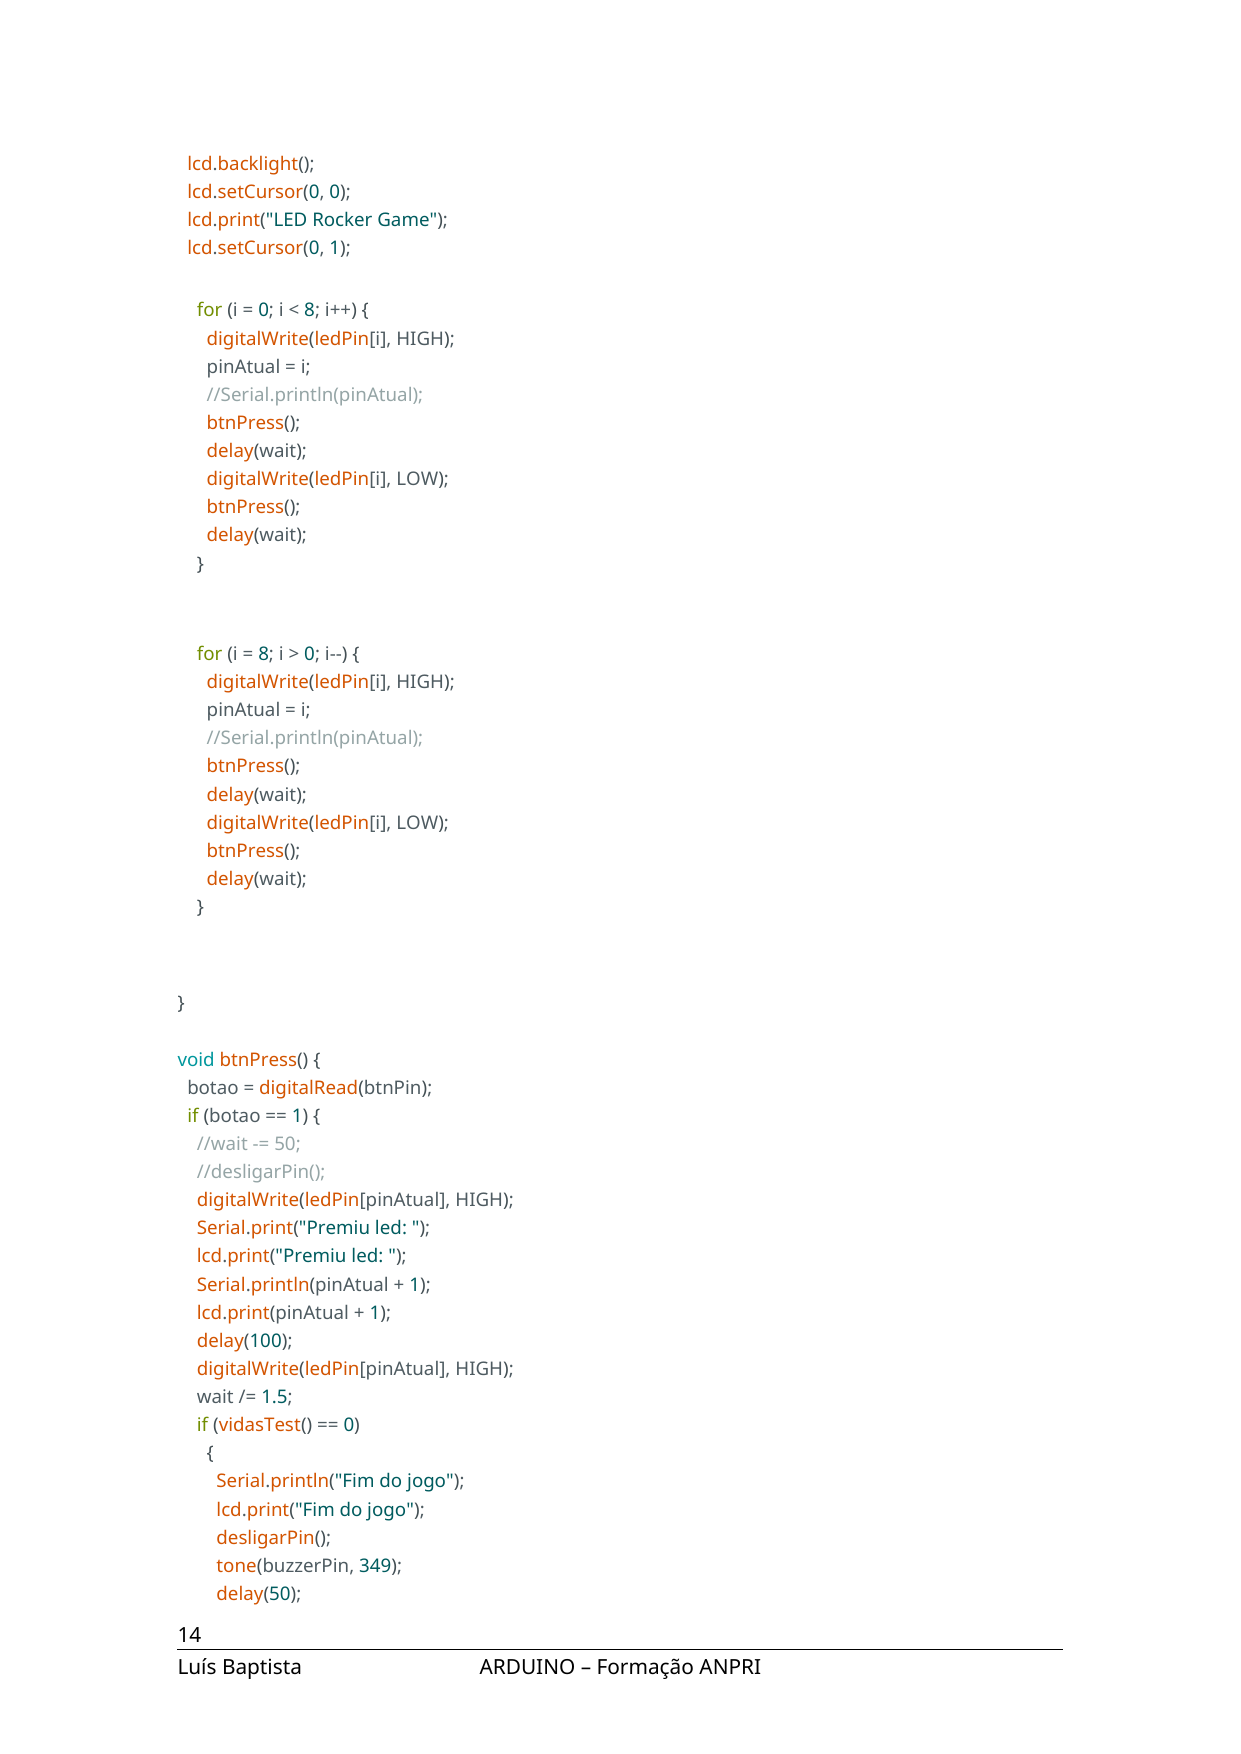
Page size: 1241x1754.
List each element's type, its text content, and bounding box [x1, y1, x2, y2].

text delay(wait); [177, 519, 1063, 547]
text delay(wait); [177, 863, 1063, 891]
text //wait -= 50; [177, 1128, 1063, 1156]
text lcd.setCursor(0, 1); [177, 232, 1063, 260]
text desligarPin(); [177, 1521, 1063, 1549]
text lcd.print("Premiu led: "); [177, 1240, 1063, 1268]
text { [177, 1437, 1063, 1465]
text delay(wait); [177, 778, 1063, 806]
text digitalWrite(ledPin[i], LOW); [177, 463, 1063, 491]
text lcd.print(pinAtual + 1); [177, 1296, 1063, 1324]
text Serial.println(pinAtual + 1); [177, 1268, 1063, 1296]
text if (botao == 1) { [177, 1099, 1063, 1128]
text //desligarPin(); [177, 1156, 1063, 1184]
text btnPress(); [177, 750, 1063, 778]
text lcd.setCursor(0, 0); [177, 176, 1063, 204]
text pinAtual = i; [177, 350, 1063, 378]
text for (i = 8; i > 0; i--) { [177, 638, 1063, 666]
text digitalWrite(ledPin[pinAtual], HIGH); [177, 1353, 1063, 1381]
text btnPress(); [177, 491, 1063, 519]
text btnPress(); [177, 834, 1063, 863]
text } [177, 891, 1063, 919]
text lcd.backlight(); [177, 148, 1063, 176]
text void btnPress() { [177, 1043, 1063, 1071]
text } [177, 987, 1063, 1015]
text botao = digitalRead(btnPin); [177, 1071, 1063, 1099]
text delay(100); [177, 1324, 1063, 1353]
text tone(buzzerPin, 349); [177, 1549, 1063, 1578]
text } [177, 547, 1063, 575]
text lcd.print("LED Rocker Game"); [177, 204, 1063, 232]
text //Serial.println(pinAtual); [177, 722, 1063, 750]
text btnPress(); [177, 407, 1063, 435]
text digitalWrite(ledPin[pinAtual], HIGH); [177, 1184, 1063, 1212]
text pinAtual = i; [177, 694, 1063, 722]
text for (i = 0; i < 8; i++) { [177, 294, 1063, 322]
text Serial.print("Premiu led: "); [177, 1212, 1063, 1240]
text delay(50); [177, 1578, 1063, 1606]
text wait /= 1.5; [177, 1381, 1063, 1409]
text lcd.print("Fim do jogo"); [177, 1493, 1063, 1521]
text //Serial.println(pinAtual); [177, 378, 1063, 407]
text digitalWrite(ledPin[i], HIGH); [177, 322, 1063, 350]
text delay(wait); [177, 435, 1063, 463]
text if (vidasTest() == 0) [177, 1409, 1063, 1437]
text digitalWrite(ledPin[i], HIGH); [177, 666, 1063, 694]
text digitalWrite(ledPin[i], LOW); [177, 806, 1063, 834]
text Serial.println("Fim do jogo"); [177, 1465, 1063, 1493]
